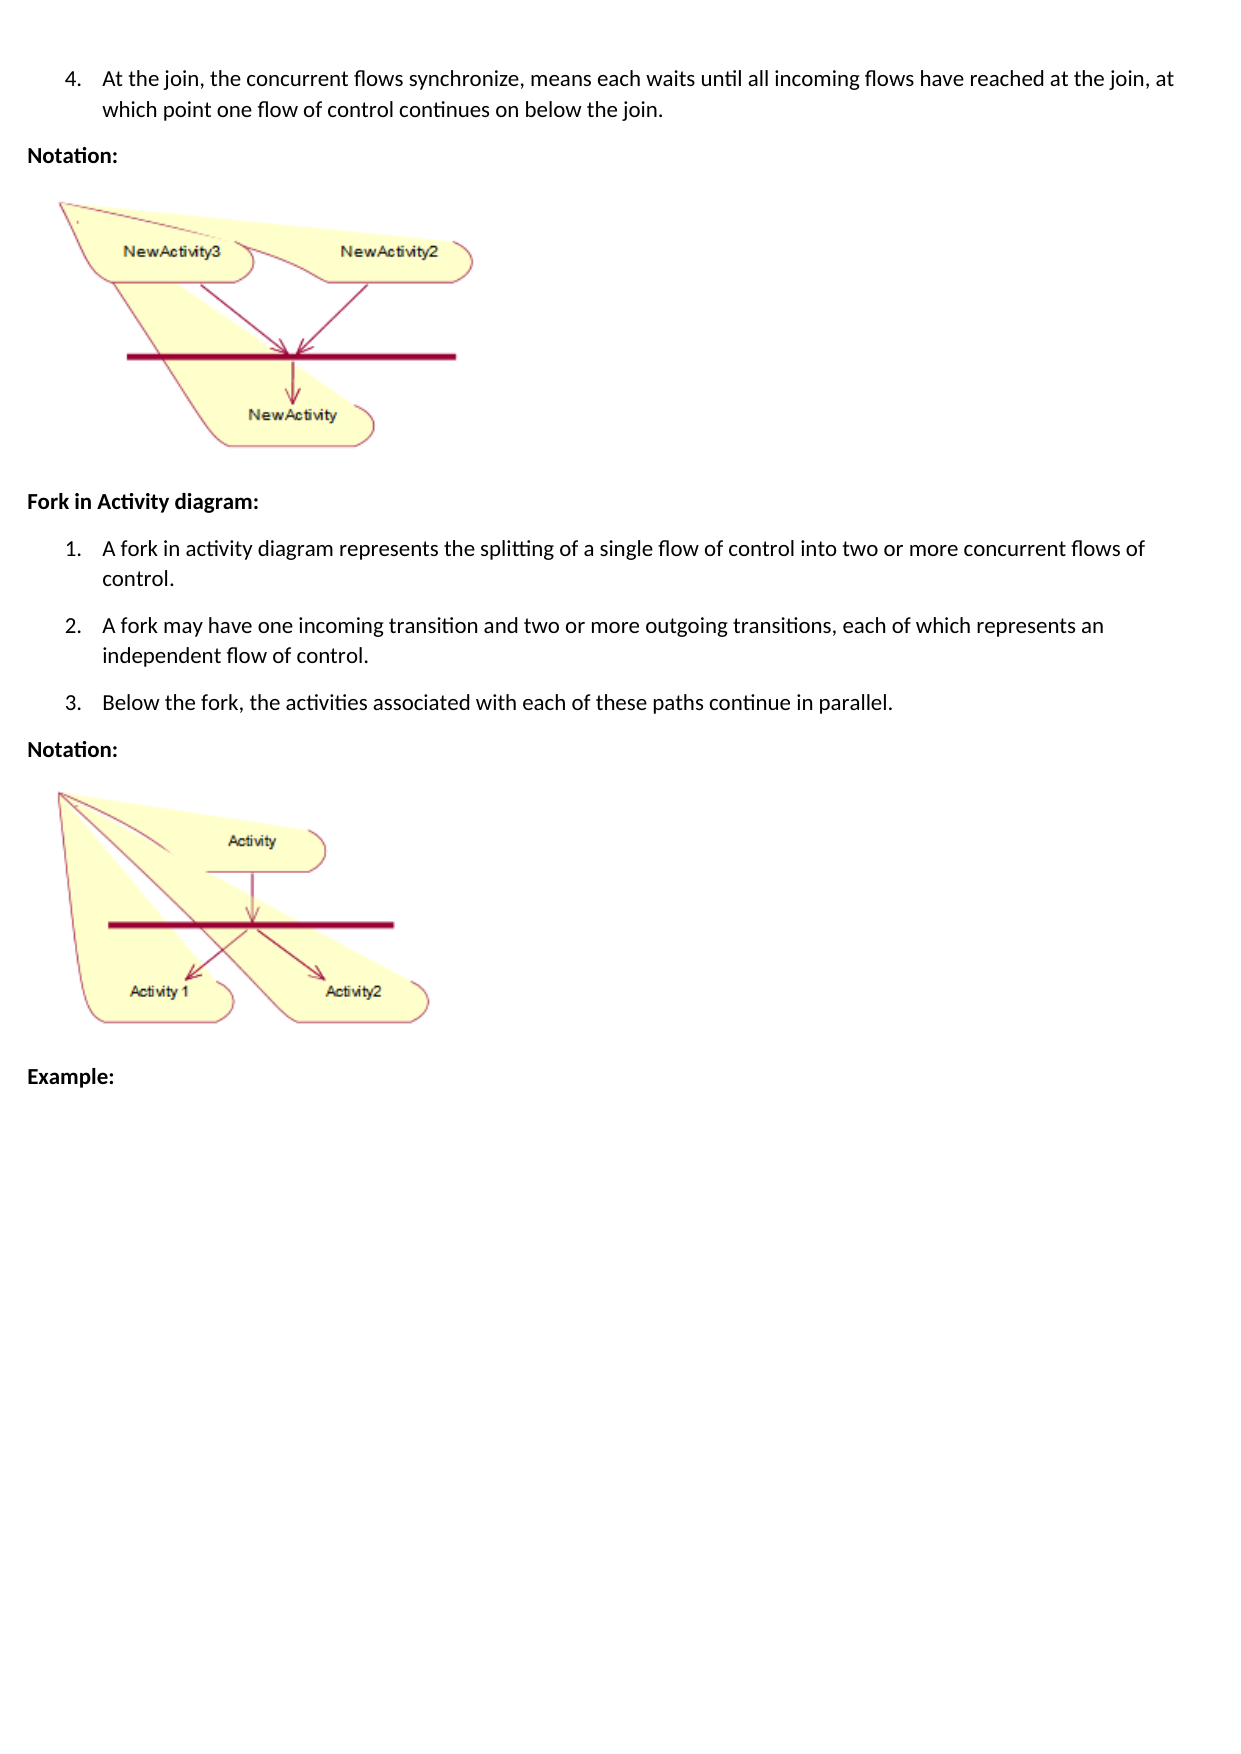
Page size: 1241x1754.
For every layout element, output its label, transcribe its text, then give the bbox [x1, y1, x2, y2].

picture [27, 782, 453, 1044]
list At the join, the concurrent flows synchronize, means each waits until all incoming flows have reached at the join, at which point one flow of control continues on below the join. [64, 64, 1211, 123]
text Example: [27, 1062, 1211, 1090]
text Notation: [27, 142, 1211, 170]
list A fork in activity diagram represents the splitting of a single flow of control into two or more concurrent flows of control. [64, 534, 1211, 592]
list Below the fork, the activities associated with each of these paths continue in parallel. [64, 688, 1211, 716]
list A fork may have one incoming transition and two or more outgoing transitions, each of which represents an independent flow of control. [64, 611, 1211, 669]
text Fork in Activity diagram: [27, 487, 1211, 515]
text Notation: [27, 735, 1211, 763]
picture [27, 188, 514, 469]
